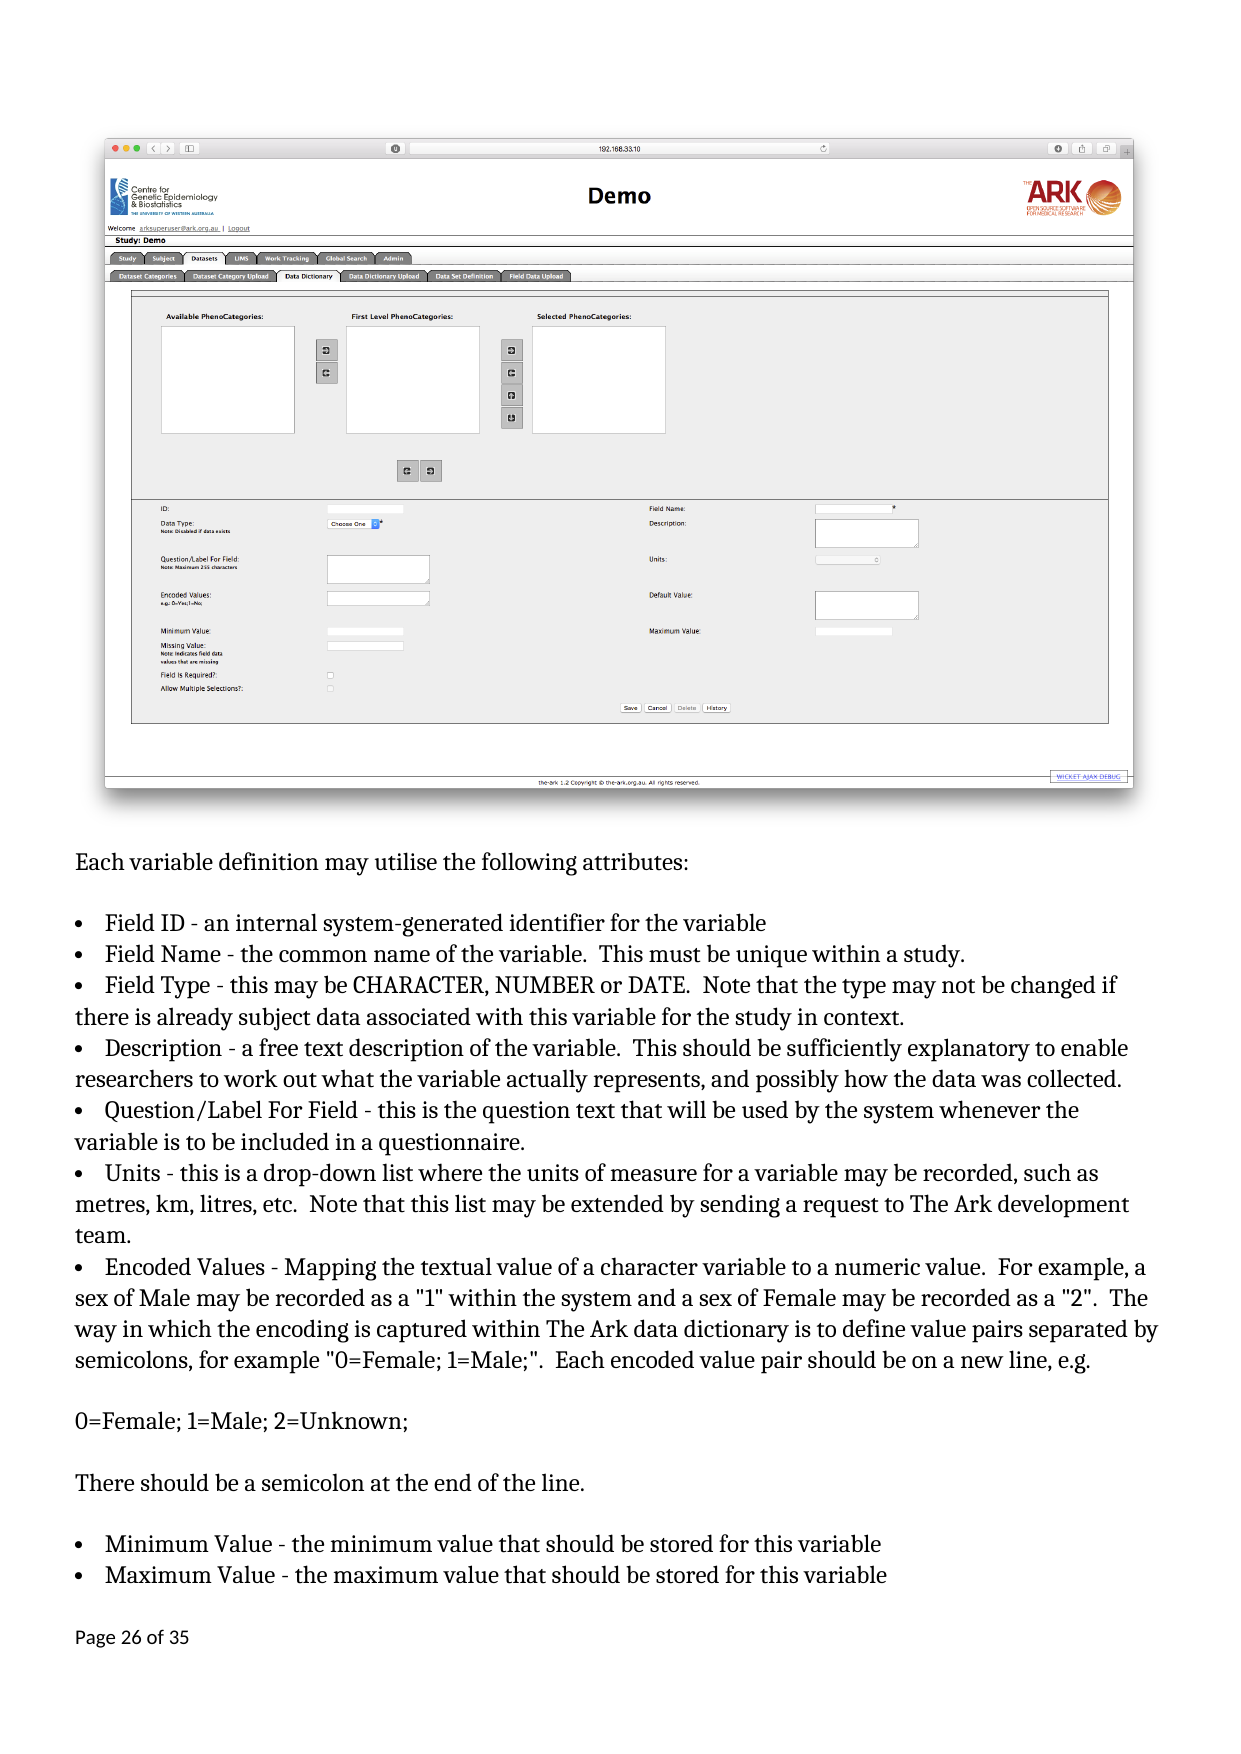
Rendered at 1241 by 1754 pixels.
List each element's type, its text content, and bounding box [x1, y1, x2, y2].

list Maximum Value - the maximum value that should be stored for this variable [75, 1558, 1165, 1589]
list Minimum Value - the minimum value that should be stored for this variable [75, 1527, 1165, 1558]
list Field Name - the common name of the variable. This must be unique within a study. [75, 937, 1165, 969]
list Question/Label For Field - this is the question text that will be used by the system whenever the variable is to be included in a questionnaire. [75, 1094, 1165, 1156]
list Description - a free text description of the variable. This should be sufficiently explanatory to enable researchers to work out what the variable actually represents, and possibly how the data was collected. [75, 1031, 1165, 1094]
text There should be a semicolon at the end of the line. [75, 1467, 1165, 1498]
picture [75, 121, 1163, 831]
list Units - this is a drop-down list where the units of measure for a variable may be recorded, such as metres, km, litres, etc. Note that this list may be extended by sending a request to The Ark development team. [75, 1156, 1165, 1250]
list Field Type - this may be CHARACTER, NUMBER or DATE. Note that the type may not be changed if there is already subject data associated with this variable for the study in context. [75, 969, 1165, 1031]
text Each variable definition may utilise the following attributes: [75, 846, 1165, 877]
text 0=Female; 1=Male; 2=Unknown; [75, 1404, 1165, 1435]
list Field ID - an internal system-generated identifier for the variable [75, 906, 1165, 937]
list Encoded Values - Mapping the textual value of a character variable to a numeric value. For example, a sex of Male may be recorded as a "1" within the system and a sex of Female may be recorded as a "2". The way in which the encoding is captured within The Ark data dictionary is to define value pairs separated by semicolons, for example "0=Female; 1=Male;". Each encoded value pair should be on a new line, e.g. [75, 1250, 1165, 1375]
